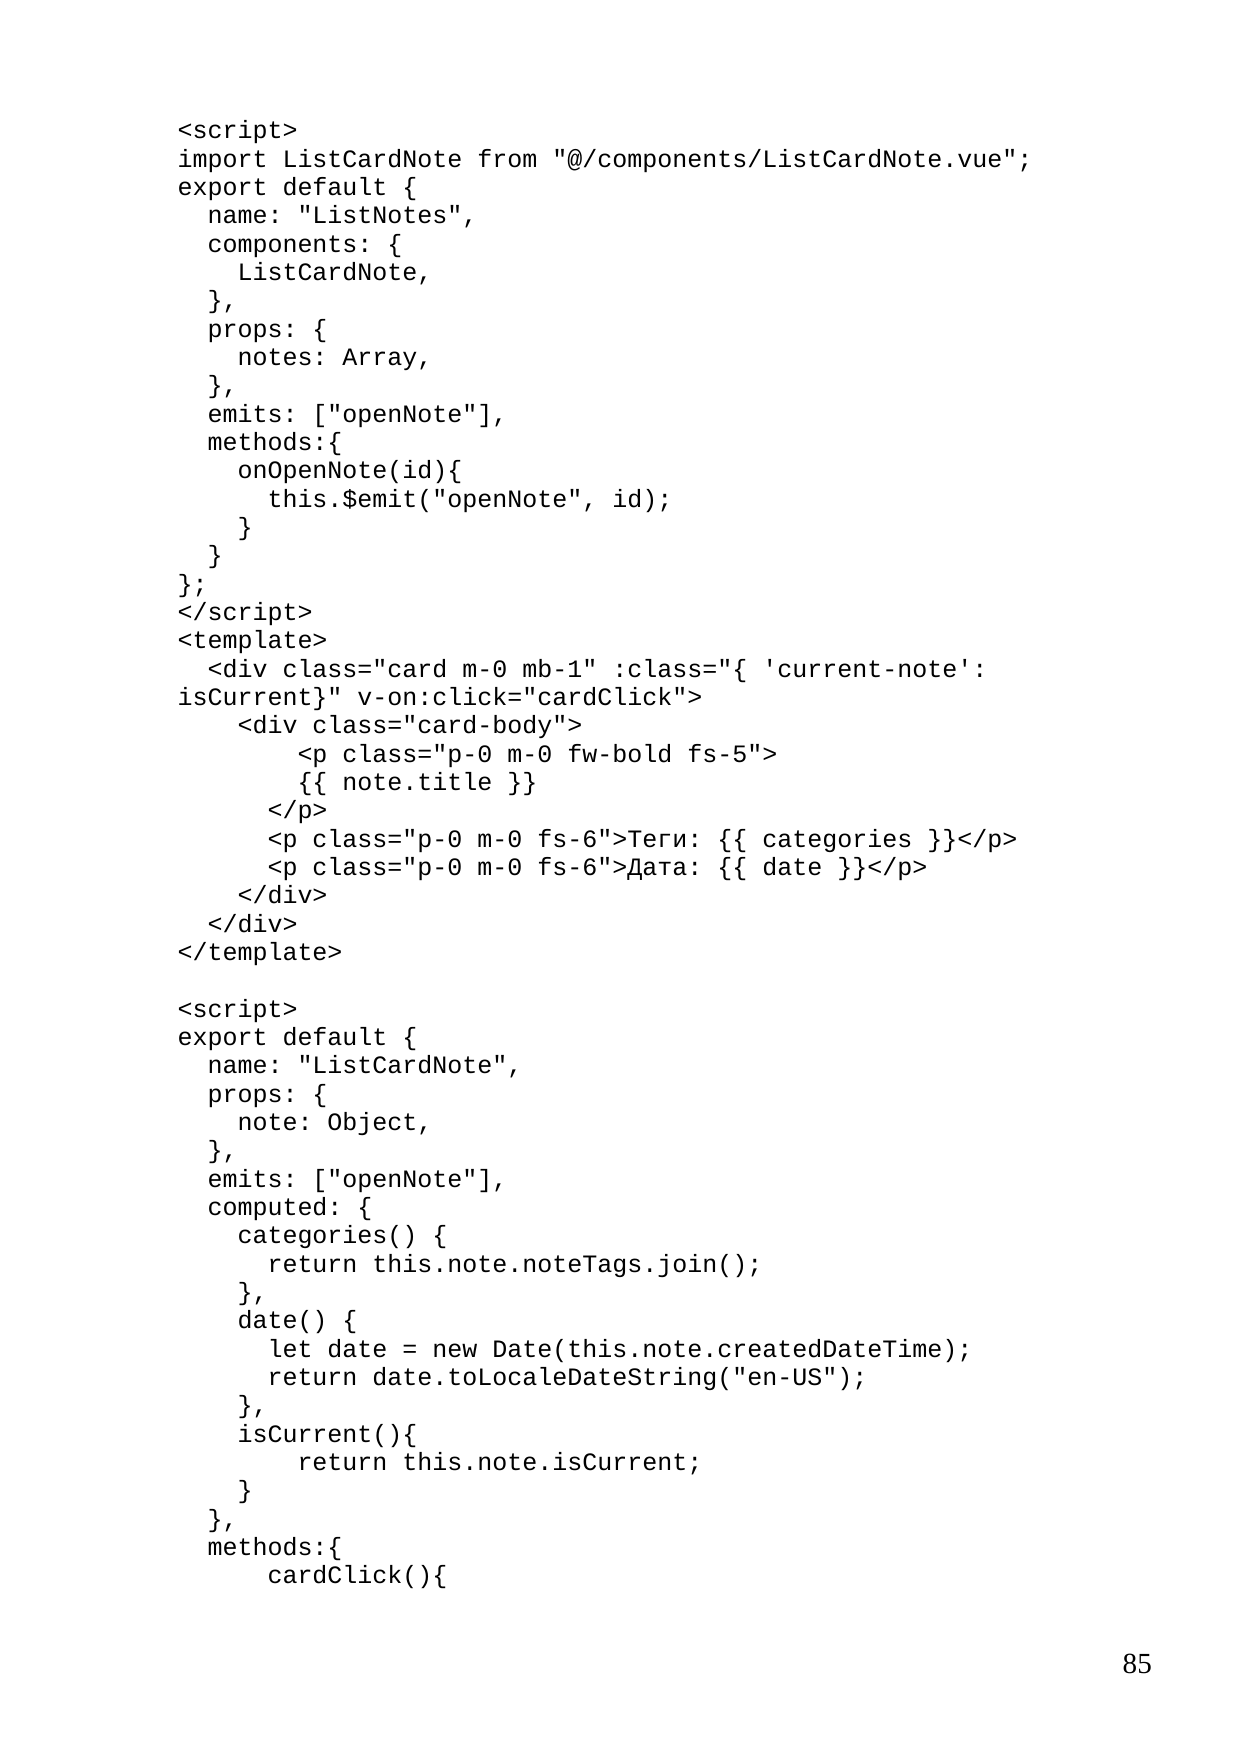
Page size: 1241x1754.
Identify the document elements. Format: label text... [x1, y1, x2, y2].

text this.$emit("openNote", id); [177, 486, 1152, 515]
text emits: ["openNote"], [177, 1166, 1152, 1195]
text <p class="p-0 m-0 fs-6">Дата: {{ date }}</p> [177, 855, 1152, 883]
text emits: ["openNote"], [177, 401, 1152, 430]
text </div> [177, 883, 1152, 911]
text </div> [177, 911, 1152, 940]
text } [177, 1478, 1152, 1506]
text methods:{ [177, 1535, 1152, 1563]
text } [177, 515, 1152, 543]
text methods:{ [177, 430, 1152, 458]
text }, [177, 288, 1152, 316]
text date() { [177, 1308, 1152, 1336]
text name: "ListCardNote", [177, 1053, 1152, 1081]
text </script> [177, 600, 1152, 628]
text export default { [177, 175, 1152, 203]
text </template> [177, 940, 1152, 968]
text return this.note.noteTags.join(); [177, 1251, 1152, 1280]
text <script> [177, 996, 1152, 1025]
text return date.toLocaleDateString("en-US"); [177, 1365, 1152, 1393]
text import ListCardNote from "@/components/ListCardNote.vue"; [177, 146, 1152, 175]
text }; [177, 571, 1152, 600]
text <div class="card-body"> [177, 713, 1152, 741]
text ListCardNote, [177, 260, 1152, 288]
text </p> [177, 798, 1152, 826]
text note: Object, [177, 1110, 1152, 1138]
text <p class="p-0 m-0 fw-bold fs-5"> [177, 741, 1152, 770]
text categories() { [177, 1223, 1152, 1251]
text <div class="card m-0 mb-1" :class="{ 'current-note': isCurrent}" v-on:click="cardClick"> [177, 656, 1152, 713]
text }, [177, 1138, 1152, 1166]
text cardClick(){ [177, 1563, 1152, 1591]
text isCurrent(){ [177, 1421, 1152, 1450]
text name: "ListNotes", [177, 203, 1152, 231]
text computed: { [177, 1195, 1152, 1223]
text {{ note.title }} [177, 770, 1152, 798]
text }, [177, 1280, 1152, 1308]
text <template> [177, 628, 1152, 656]
text props: { [177, 1081, 1152, 1110]
text props: { [177, 316, 1152, 345]
text }, [177, 1506, 1152, 1535]
text }, [177, 373, 1152, 401]
text onOpenNote(id){ [177, 458, 1152, 486]
text } [177, 543, 1152, 571]
text notes: Array, [177, 345, 1152, 373]
text export default { [177, 1025, 1152, 1053]
text components: { [177, 231, 1152, 260]
text <p class="p-0 m-0 fs-6">Теги: {{ categories }}</p> [177, 826, 1152, 855]
text <script> [177, 118, 1152, 146]
text let date = new Date(this.note.createdDateTime); [177, 1336, 1152, 1365]
text }, [177, 1393, 1152, 1421]
text return this.note.isCurrent; [177, 1450, 1152, 1478]
